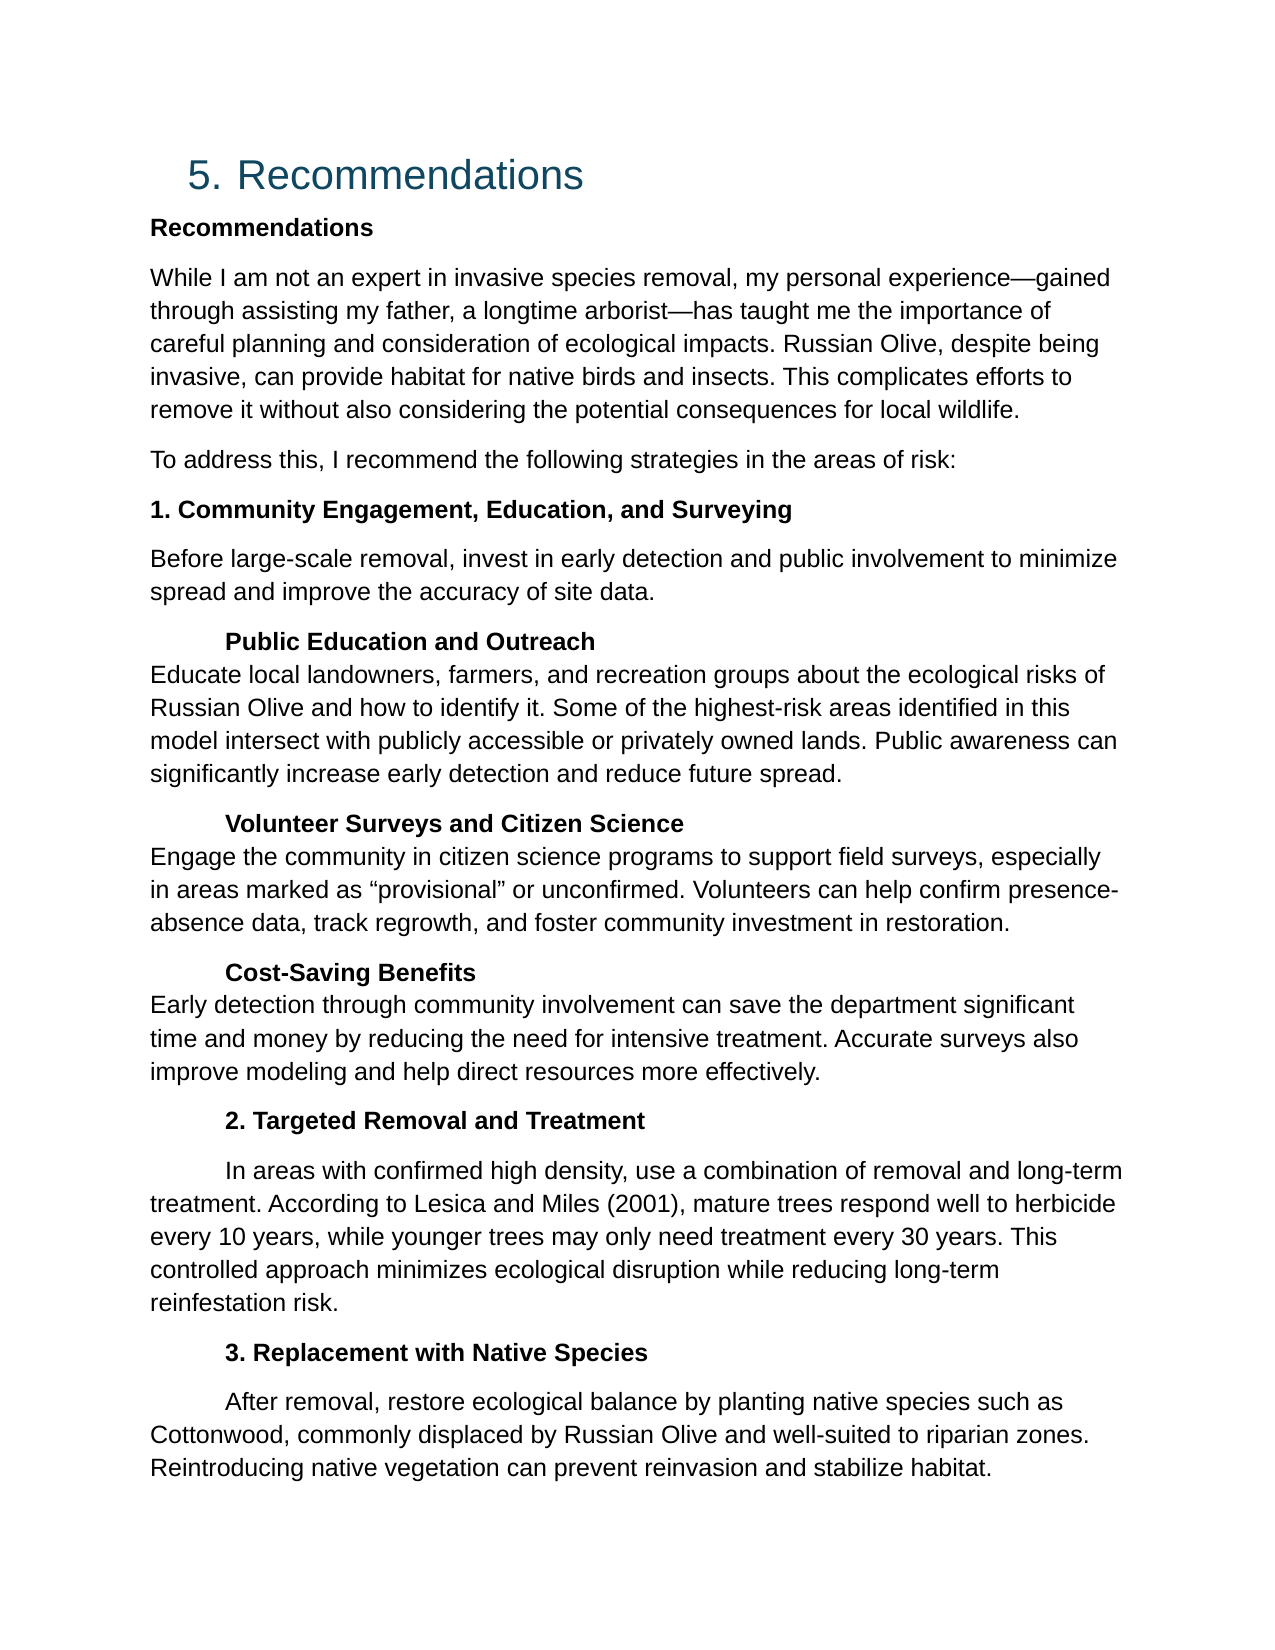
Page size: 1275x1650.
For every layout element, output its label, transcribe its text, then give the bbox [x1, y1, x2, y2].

text Recommendations [150, 213, 1125, 242]
text Volunteer Surveys and Citizen Science Engage the community in citizen science programs to support field surveys, especially in areas marked as “provisional” or unconfirmed. Volunteers can help confirm presence-absence data, track regrowth, and foster community investment in restoration. [150, 809, 1125, 937]
subtitle Recommendations [187, 150, 1125, 198]
text 2. Targeted Removal and Treatment [150, 1106, 1125, 1135]
text 3. Replacement with Native Species [150, 1338, 1125, 1366]
text To address this, I recommend the following strategies in the areas of risk: [150, 445, 1125, 474]
text Public Education and Outreach Educate local landowners, farmers, and recreation groups about the ecological risks of Russian Olive and how to identify it. Some of the highest-risk areas identified in this model intersect with publicly accessible or privately owned lands. Public awareness can significantly increase early detection and reduce future spread. [150, 627, 1125, 788]
text In areas with confirmed high density, use a combination of removal and long-term treatment. According to Lesica and Miles (2001), mature trees respond well to herbicide every 10 years, while younger trees may only need treatment every 30 years. This controlled approach minimizes ecological disruption while reducing long-term reinfestation risk. [150, 1156, 1125, 1317]
text Before large-scale removal, invest in early detection and public involvement to minimize spread and improve the accuracy of site data. [150, 544, 1125, 606]
text 1. Community Engagement, Education, and Surveying [150, 494, 1125, 523]
text While I am not an expert in invasive species removal, my personal experience—gained through assisting my father, a longtime arborist—has taught me the importance of careful planning and consideration of ecological impacts. Russian Olive, despite being invasive, can provide habitat for native birds and insects. This complicates efforts to remove it without also considering the potential consequences for local wildlife. [150, 263, 1125, 424]
text After removal, restore ecological balance by planting native species such as Cottonwood, commonly displaced by Russian Olive and well-suited to riparian zones. Reintroducing native vegetation can prevent reinvasion and stabilize habitat. [150, 1387, 1125, 1482]
text Cost-Saving Benefits Early detection through community involvement can save the department significant time and money by reducing the need for intensive treatment. Accurate surveys also improve modeling and help direct resources more effectively. [150, 957, 1125, 1085]
